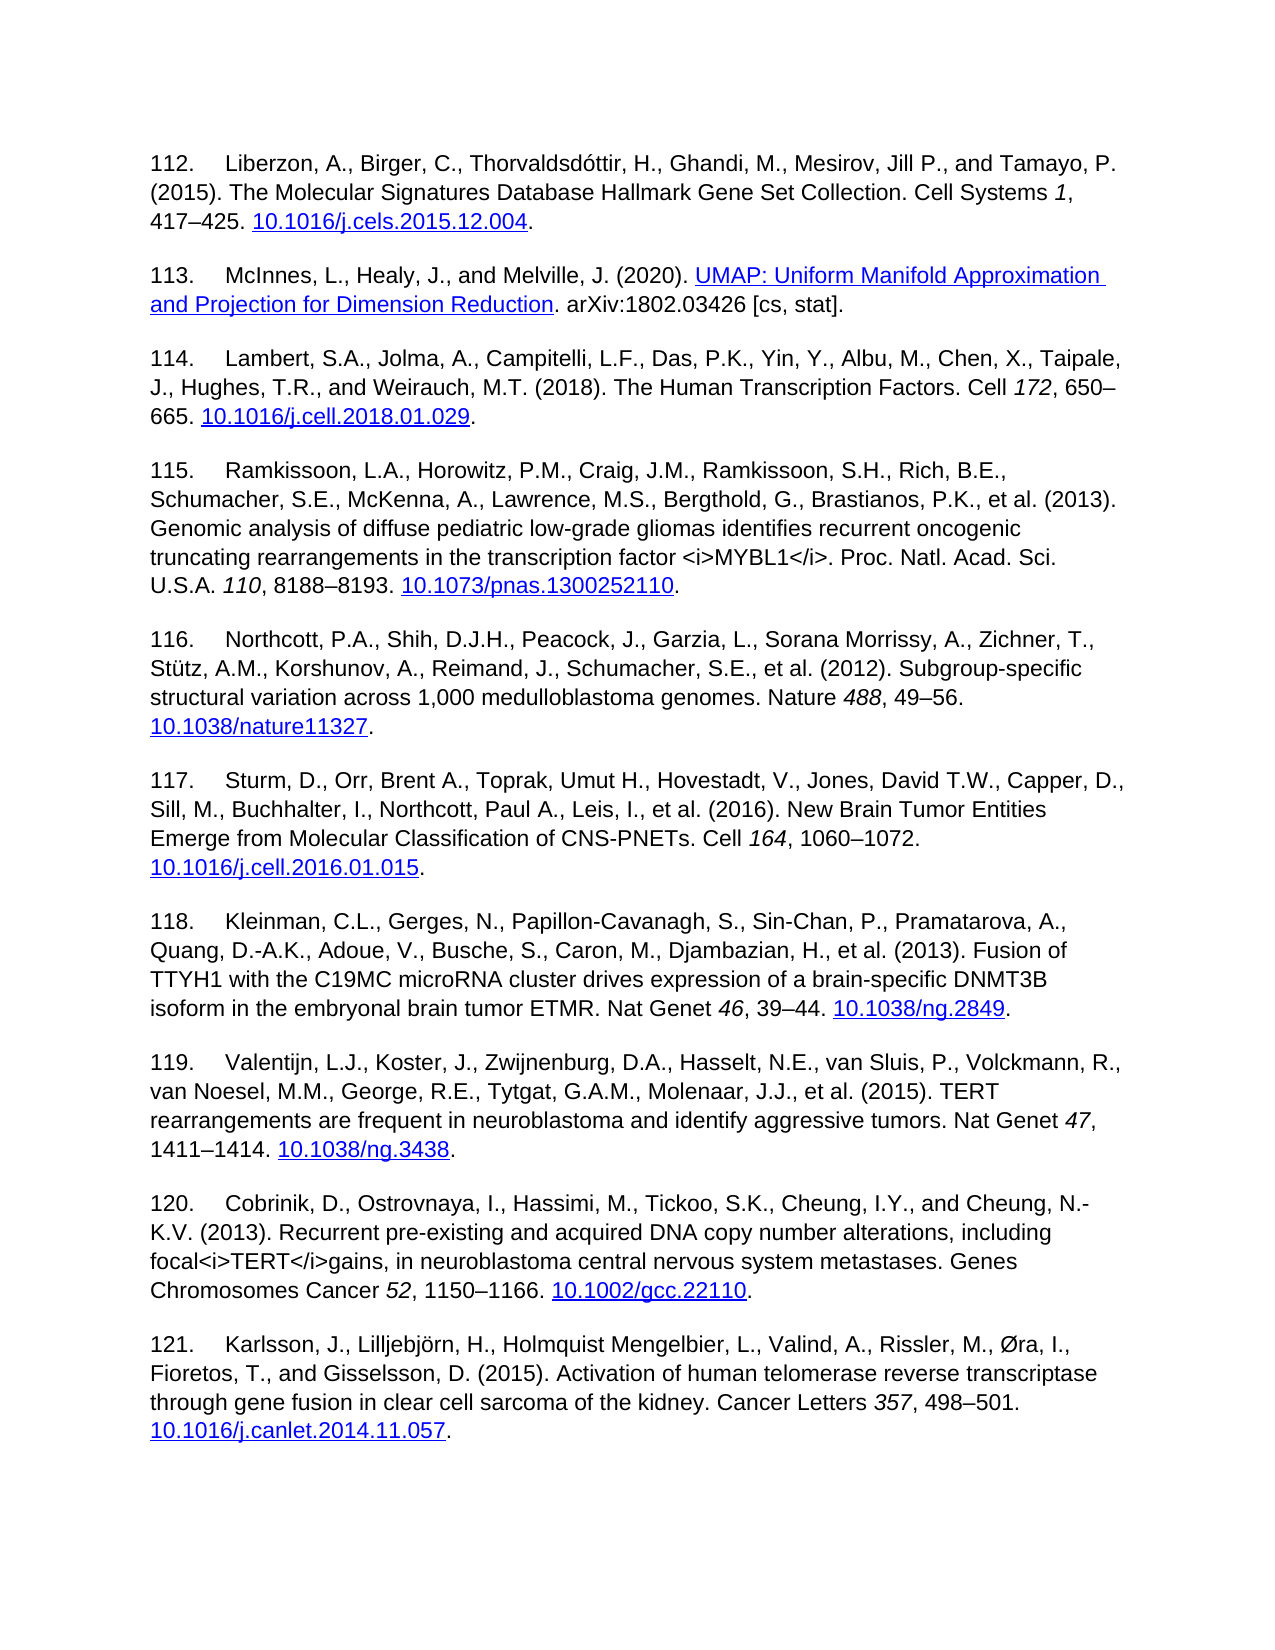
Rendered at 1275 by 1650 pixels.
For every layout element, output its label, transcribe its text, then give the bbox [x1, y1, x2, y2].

text 116. Northcott, P.A., Shih, D.J.H., Peacock, J., Garzia, L., Sorana Morrissy, A., Zichner, T., Stütz, A.M., Korshunov, A., Reimand, J., Schumacher, S.E., et al. (2012). Subgroup-specific structural variation across 1,000 medulloblastoma genomes. Nature 488, 49–56. 10.1038/nature11327. [150, 626, 1125, 740]
text 114. Lambert, S.A., Jolma, A., Campitelli, L.F., Das, P.K., Yin, Y., Albu, M., Chen, X., Taipale, J., Hughes, T.R., and Weirauch, M.T. (2018). The Human Transcription Factors. Cell 172, 650–665. 10.1016/j.cell.2018.01.029. [150, 345, 1125, 429]
text 113. McInnes, L., Healy, J., and Melville, J. (2020). UMAP: Uniform Manifold Approximation and Projection for Dimension Reduction. arXiv:1802.03426 [cs, stat]. [150, 262, 1125, 317]
text 112. Liberzon, A., Birger, C., Thorvaldsdóttir, H., Ghandi, M., Mesirov, Jill P., and Tamayo, P. (2015). The Molecular Signatures Database Hallmark Gene Set Collection. Cell Systems 1, 417–425. 10.1016/j.cels.2015.12.004. [150, 150, 1125, 234]
text 115. Ramkissoon, L.A., Horowitz, P.M., Craig, J.M., Ramkissoon, S.H., Rich, B.E., Schumacher, S.E., McKenna, A., Lawrence, M.S., Bergthold, G., Brastianos, P.K., et al. (2013). Genomic analysis of diffuse pediatric low-grade gliomas identifies recurrent oncogenic truncating rearrangements in the transcription factor <i>MYBL1</i>. Proc. Natl. Acad. Sci. U.S.A. 110, 8188–8193. 10.1073/pnas.1300252110. [150, 457, 1125, 599]
text 121. Karlsson, J., Lilljebjörn, H., Holmquist Mengelbier, L., Valind, A., Rissler, M., Øra, I., Fioretos, T., and Gisselsson, D. (2015). Activation of human telomerase reverse transcriptase through gene fusion in clear cell sarcoma of the kidney. Cancer Letters 357, 498–501. 10.1016/j.canlet.2014.11.057. [150, 1331, 1125, 1444]
text 117. Sturm, D., Orr, Brent A., Toprak, Umut H., Hovestadt, V., Jones, David T.W., Capper, D., Sill, M., Buchhalter, I., Northcott, Paul A., Leis, I., et al. (2016). New Brain Tumor Entities Emerge from Molecular Classification of CNS-PNETs. Cell 164, 1060–1072. 10.1016/j.cell.2016.01.015. [150, 767, 1125, 881]
text 120. Cobrinik, D., Ostrovnaya, I., Hassimi, M., Tickoo, S.K., Cheung, I.Y., and Cheung, N.-K.V. (2013). Recurrent pre-existing and acquired DNA copy number alterations, including focal<i>TERT</i>gains, in neuroblastoma central nervous system metastases. Genes Chromosomes Cancer 52, 1150–1166. 10.1002/gcc.22110. [150, 1190, 1125, 1303]
text 119. Valentijn, L.J., Koster, J., Zwijnenburg, D.A., Hasselt, N.E., van Sluis, P., Volckmann, R., van Noesel, M.M., George, R.E., Tytgat, G.A.M., Molenaar, J.J., et al. (2015). TERT rearrangements are frequent in neuroblastoma and identify aggressive tumors. Nat Genet 47, 1411–1414. 10.1038/ng.3438. [150, 1049, 1125, 1162]
text 118. Kleinman, C.L., Gerges, N., Papillon-Cavanagh, S., Sin-Chan, P., Pramatarova, A., Quang, D.-A.K., Adoue, V., Busche, S., Caron, M., Djambazian, H., et al. (2013). Fusion of TTYH1 with the C19MC microRNA cluster drives expression of a brain-specific DNMT3B isoform in the embryonal brain tumor ETMR. Nat Genet 46, 39–44. 10.1038/ng.2849. [150, 908, 1125, 1021]
